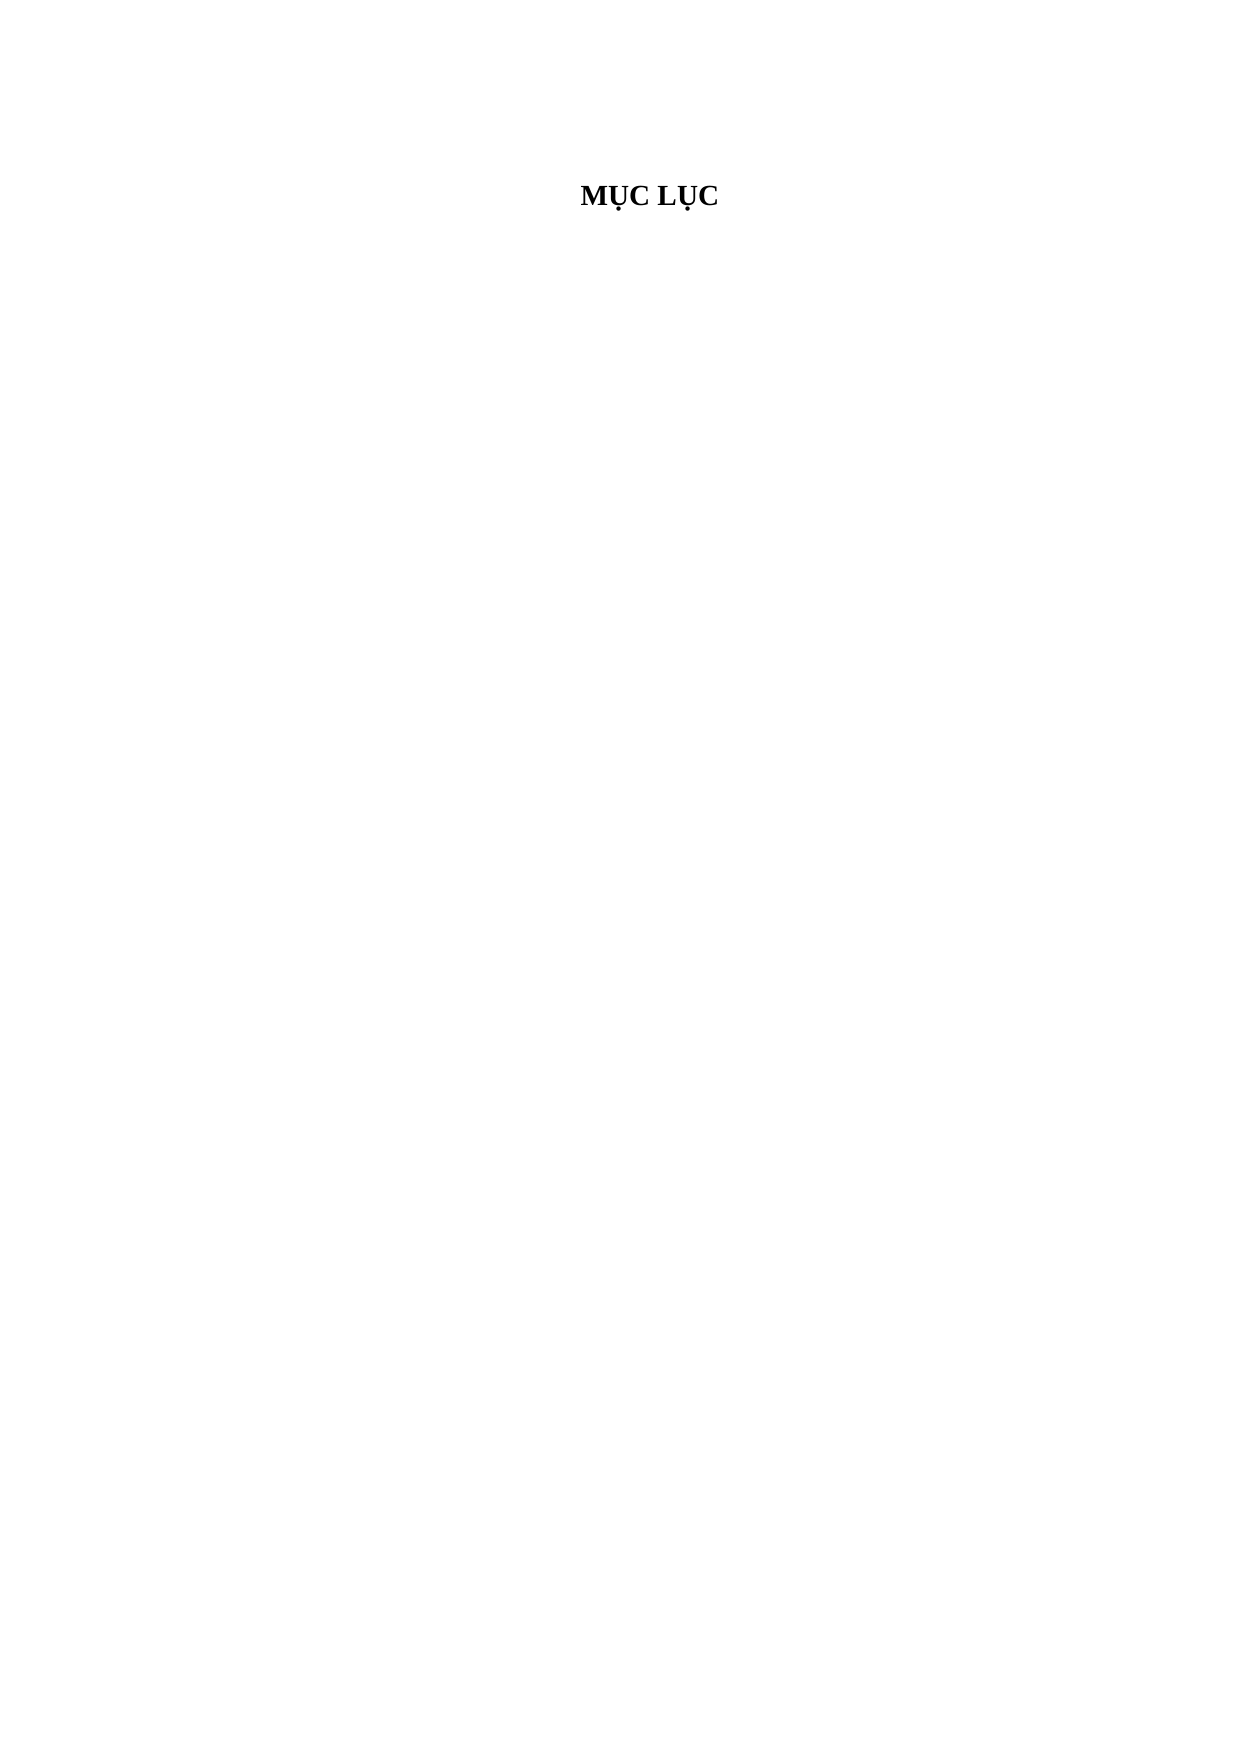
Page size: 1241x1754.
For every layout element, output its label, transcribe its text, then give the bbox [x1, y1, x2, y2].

text MỤC LỤC [177, 162, 1122, 227]
